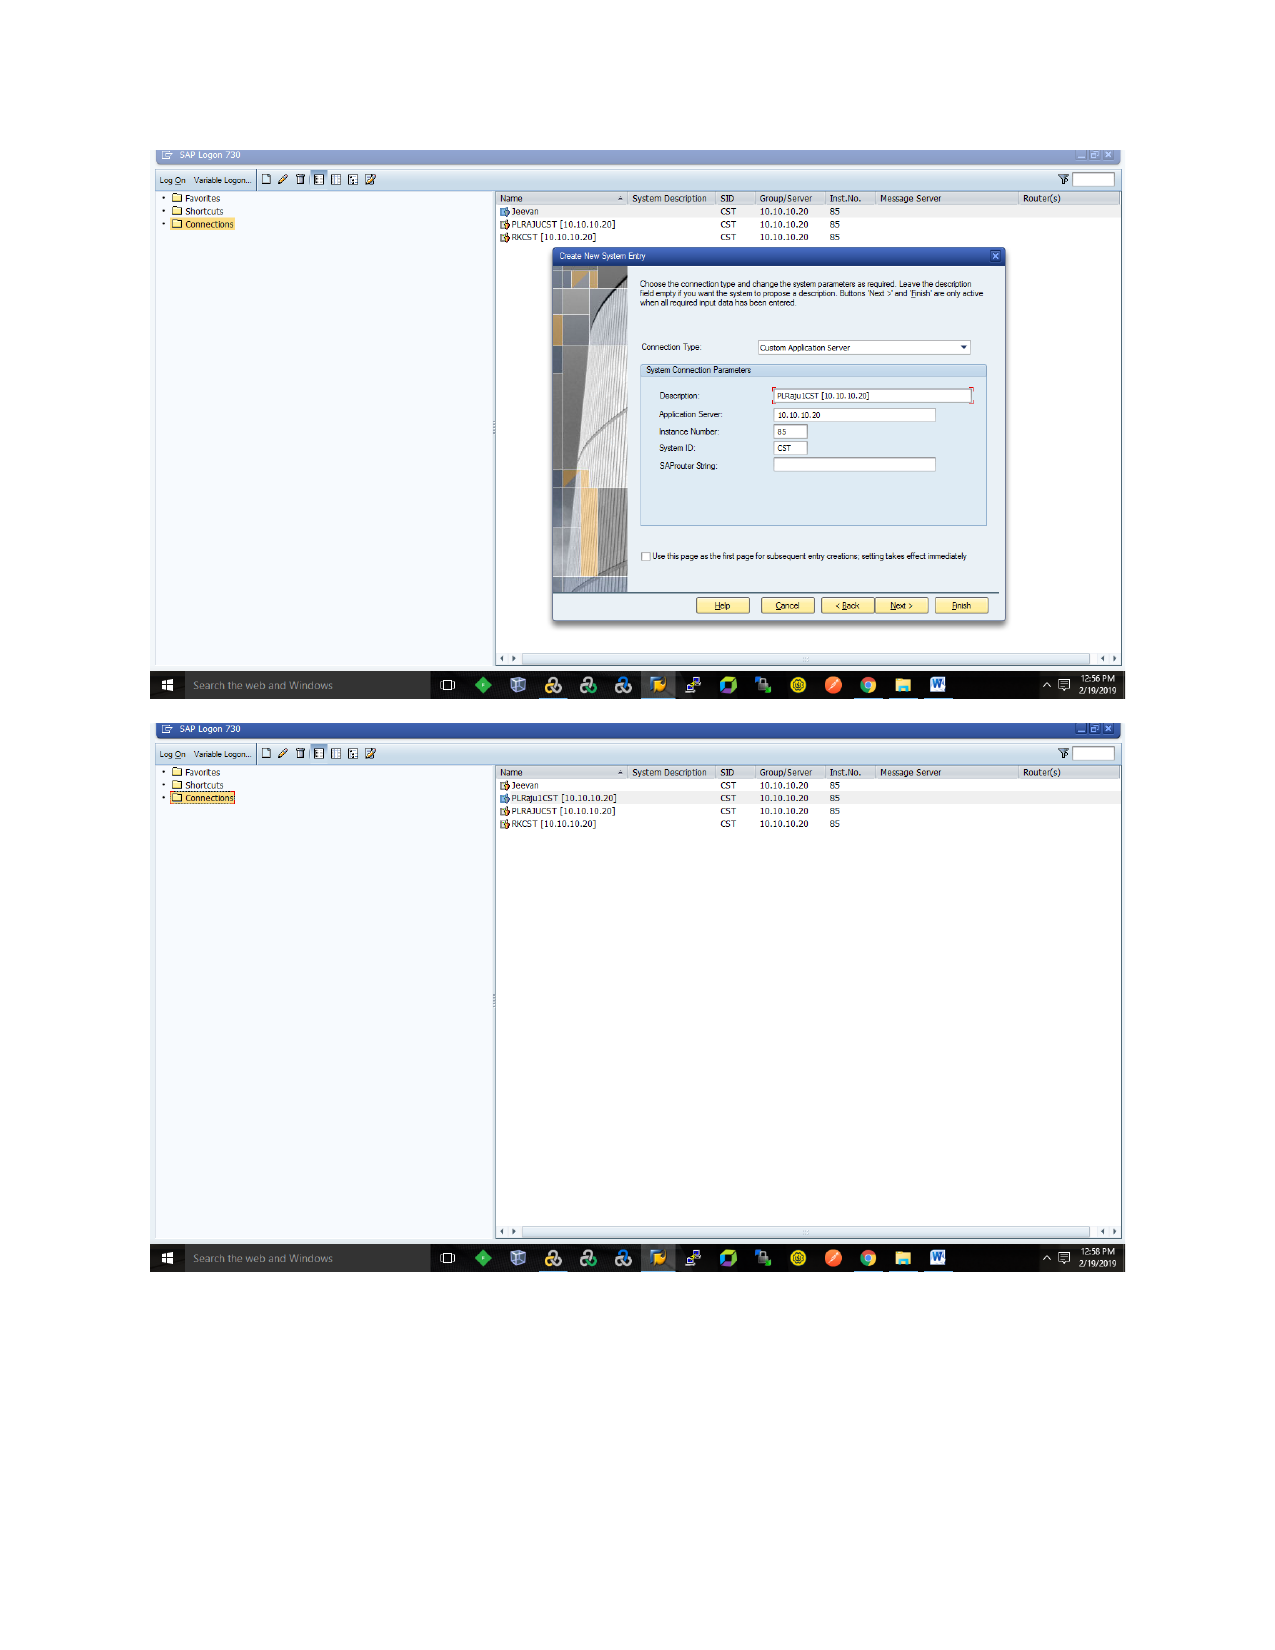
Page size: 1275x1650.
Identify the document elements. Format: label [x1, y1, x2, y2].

picture [150, 723, 1125, 1272]
picture [150, 150, 1125, 699]
